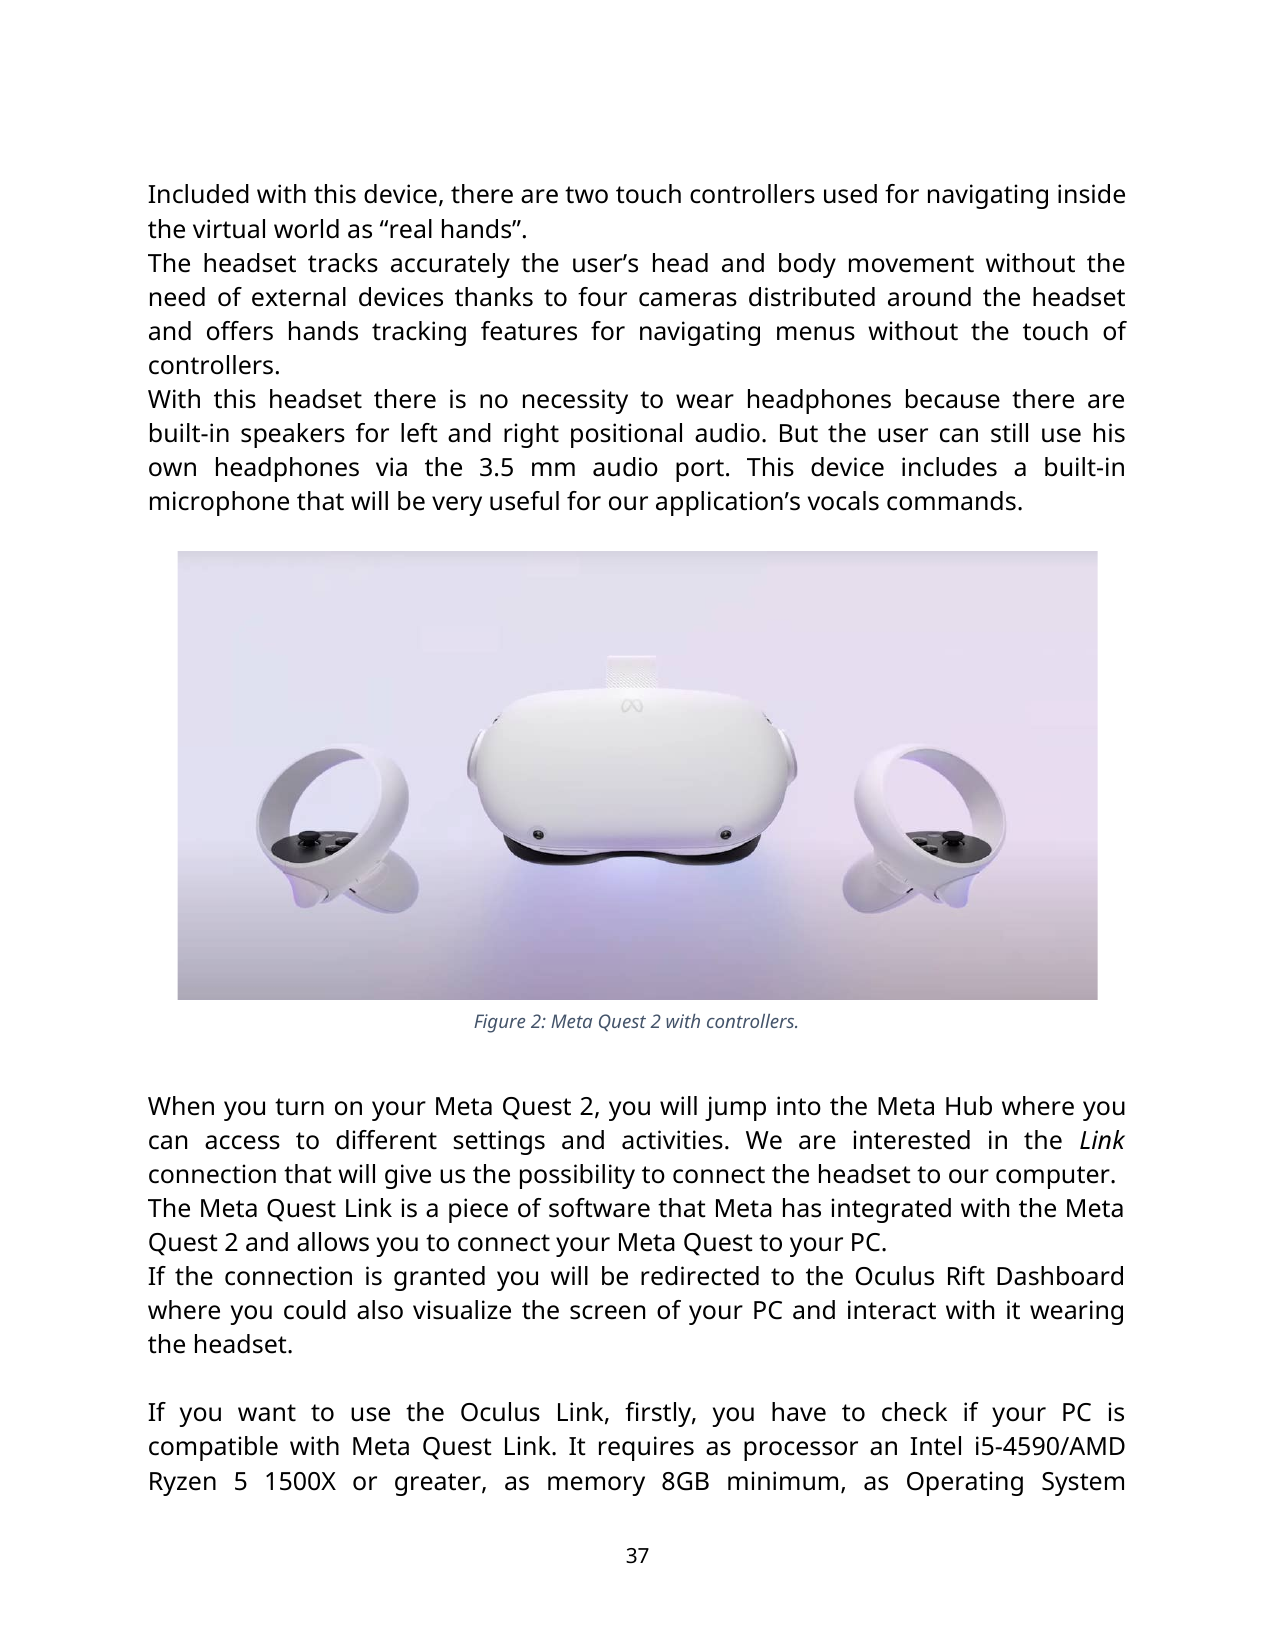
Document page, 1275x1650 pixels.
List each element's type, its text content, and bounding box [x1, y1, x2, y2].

text With this headset there is no necessity to wear headphones because there are built-in speakers for left and right positional audio. But the user can still use his own headphones via the 3.5 mm audio port. This device includes a built-in microphone that will be very useful for our application’s vocals commands. [148, 382, 1127, 518]
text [148, 1395, 1127, 1497]
text The Meta Quest Link is a piece of software that Meta has integrated with the Meta Quest 2 and allows you to connect your Meta Quest to your PC. [148, 1191, 1127, 1259]
text The headset tracks accurately the user’s head and body movement without the need of external devices thanks to four cameras distributed around the headset and offers hands tracking features for navigating menus without the touch of controllers. [148, 245, 1127, 382]
text When you turn on your Meta Quest 2, you will jump into the Meta Hub where you can access to different settings and activities. We are interested in the Link connection that will give us the possibility to connect the headset to our computer. [148, 1088, 1127, 1191]
text If the connection is granted you will be redirected to the Oculus Rift Dashboard where you could also visualize the screen of your PC and interact with it wearing the headset. [148, 1259, 1127, 1361]
picture [177, 551, 1098, 1000]
text Included with this device, there are two touch controllers used for navigating inside the virtual world as “real hands”. [148, 177, 1127, 245]
text Figure 2: Meta Quest 2 with controllers. [148, 1008, 1127, 1033]
